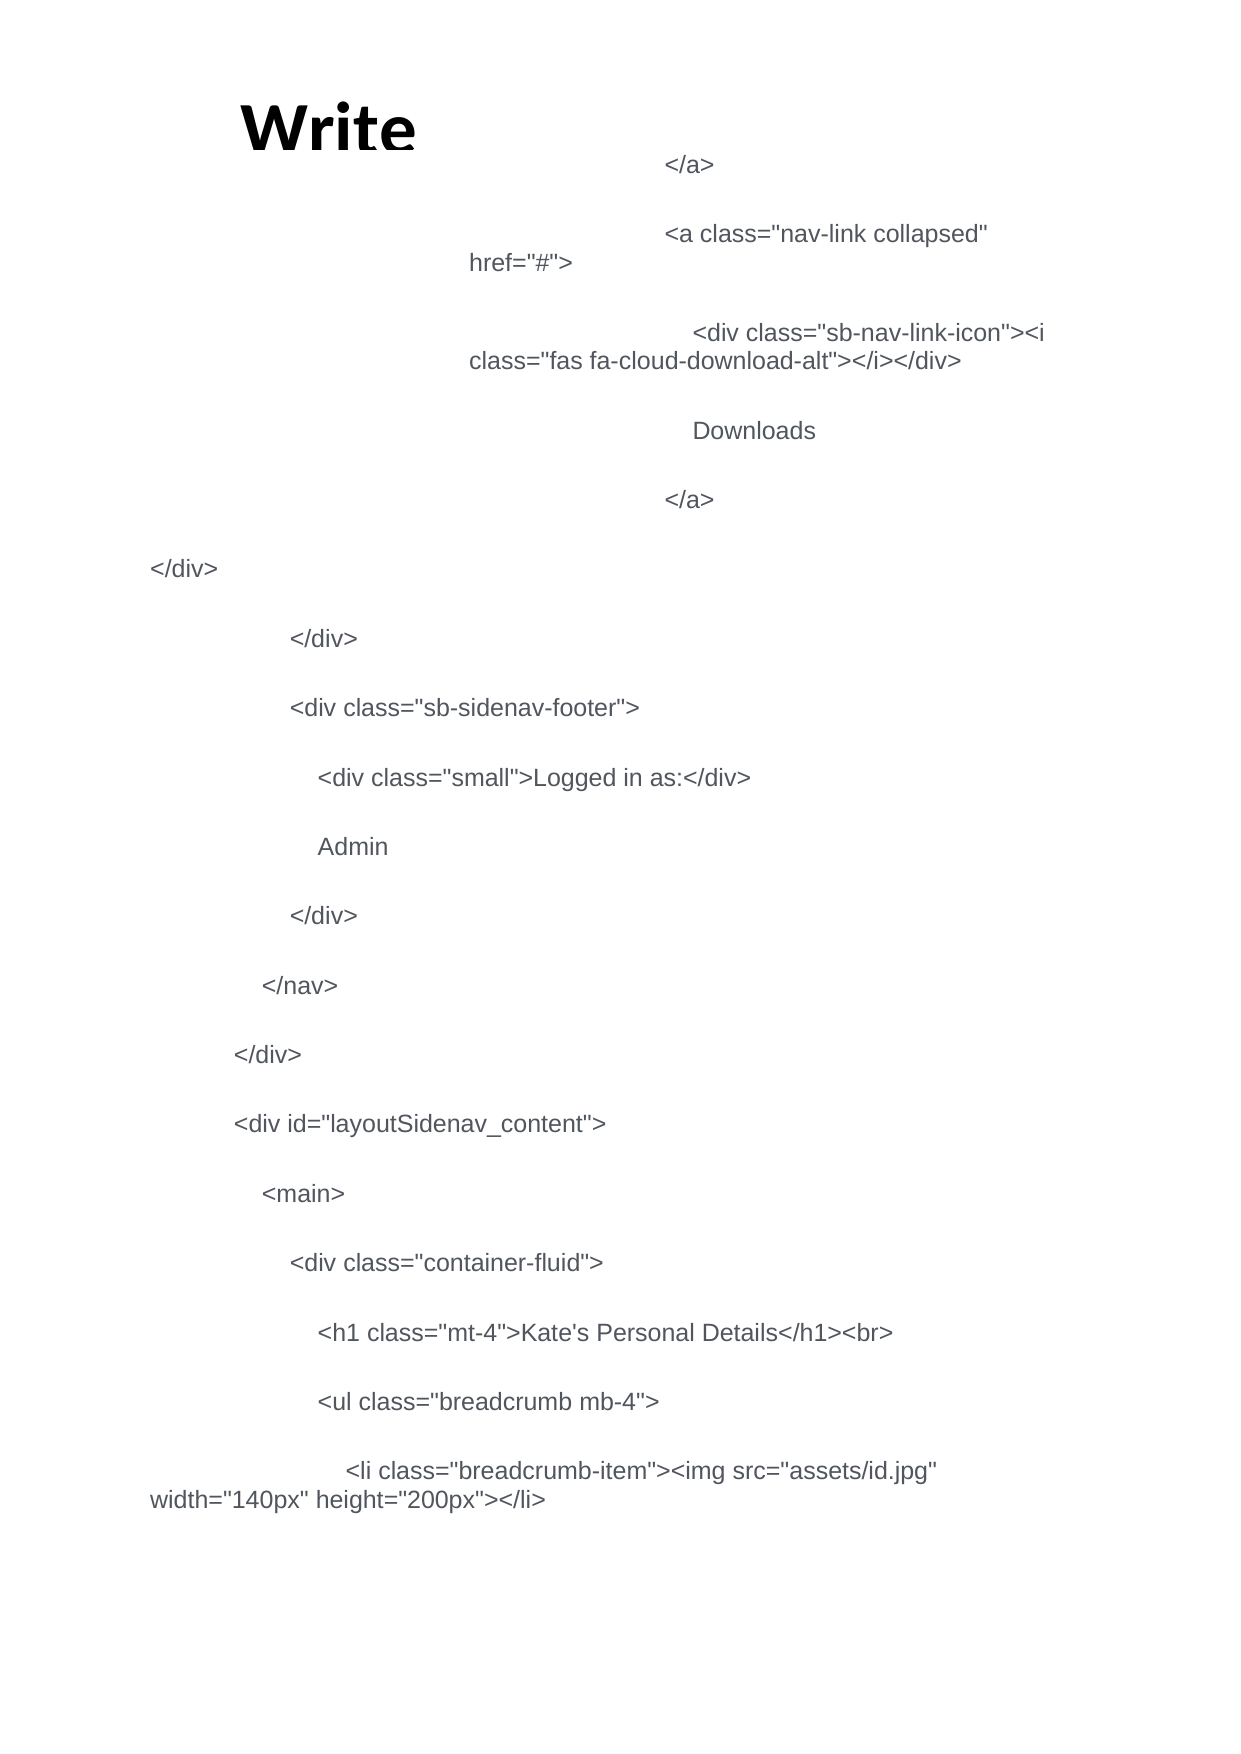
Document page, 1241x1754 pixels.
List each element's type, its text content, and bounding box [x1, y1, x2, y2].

text </a> [150, 150, 1090, 179]
text </div> [150, 1040, 1090, 1069]
text <div class="container-fluid"> [150, 1248, 1090, 1277]
text <li class="breadcrumb-item"><img src="assets/id.jpg" width="140px" height="200px"></li> [150, 1456, 1090, 1514]
text </div> [150, 901, 1090, 930]
text </div> [150, 554, 1090, 583]
text <h1 class="mt-4">Kate's Personal Details</h1><br> [150, 1317, 1090, 1346]
text Downloads [150, 416, 1090, 444]
text <main> [150, 1179, 1090, 1207]
text Admin [150, 832, 1090, 861]
text </nav> [150, 971, 1090, 999]
text <div class="sb-nav-link-icon"><i class="fas fa-cloud-download-alt"></i></div> [150, 317, 1090, 375]
text <a class="nav-link collapsed" href="#"> [150, 219, 1090, 277]
text <ul class="breadcrumb mb-4"> [150, 1387, 1090, 1416]
text <div class="sb-sidenav-footer"> [150, 693, 1090, 722]
text </a> [150, 485, 1090, 514]
text <div id="layoutSidenav_content"> [150, 1109, 1090, 1138]
text </div> [150, 624, 1090, 652]
text <div class="small">Logged in as:</div> [150, 762, 1090, 791]
